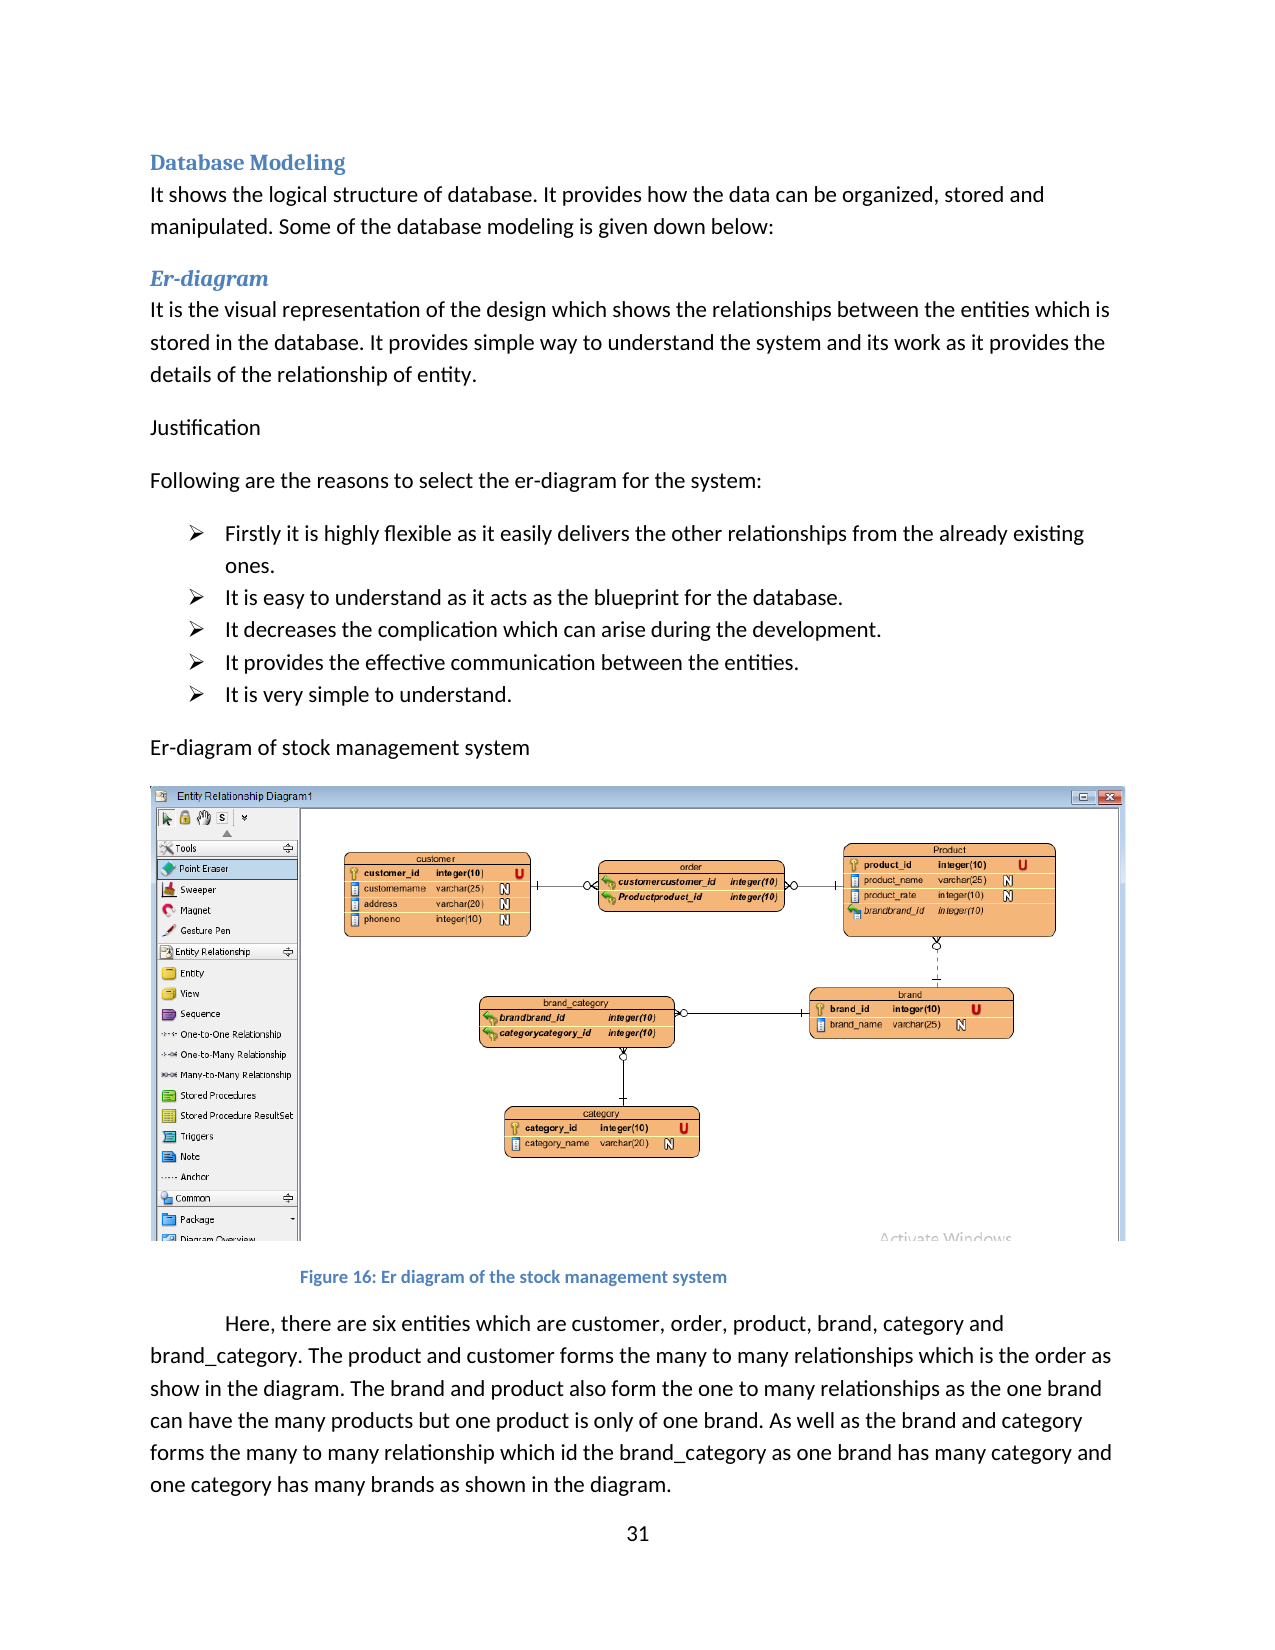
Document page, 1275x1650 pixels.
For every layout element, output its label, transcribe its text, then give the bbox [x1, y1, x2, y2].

list It decreases the complication which can arise during the development. [187, 616, 1125, 644]
text It shows the logical structure of database. It provides how the data can be organized, stored and manipulated. Some of the database modeling is given down below: [150, 180, 1125, 240]
text Here, there are six entities which are customer, order, product, brand, category and brand_category. The product and customer forms the many to many relationships which is the order as show in the diagram. The brand and product also form the one to many relationships as the one brand can have the many products but one product is only of one brand. As well as the brand and category forms the many to many relationship which id the brand_category as one brand has many category and one category has many brands as shown in the diagram. [150, 1309, 1125, 1498]
list It is easy to understand as it acts as the blueprint for the database. [187, 583, 1125, 611]
text Justification [150, 413, 1125, 441]
subtitle Er-diagram [150, 265, 1125, 292]
text Er-diagram of stock management system [150, 733, 1125, 761]
subtitle Database Modeling [150, 150, 1125, 176]
list Firstly it is highly flexible as it easily delivers the other relationships from the already existing ones. [187, 519, 1125, 579]
text It is the visual representation of the design which shows the relationships between the entities which is stored in the database. It provides simple way to understand the system and its work as it provides the details of the relationship of entity. [150, 296, 1125, 388]
list It is very simple to understand. [187, 680, 1125, 708]
picture [150, 786, 1125, 1241]
text Following are the reasons to select the er-diagram for the system: [150, 466, 1125, 494]
list It provides the effective communication between the entities. [187, 648, 1125, 676]
